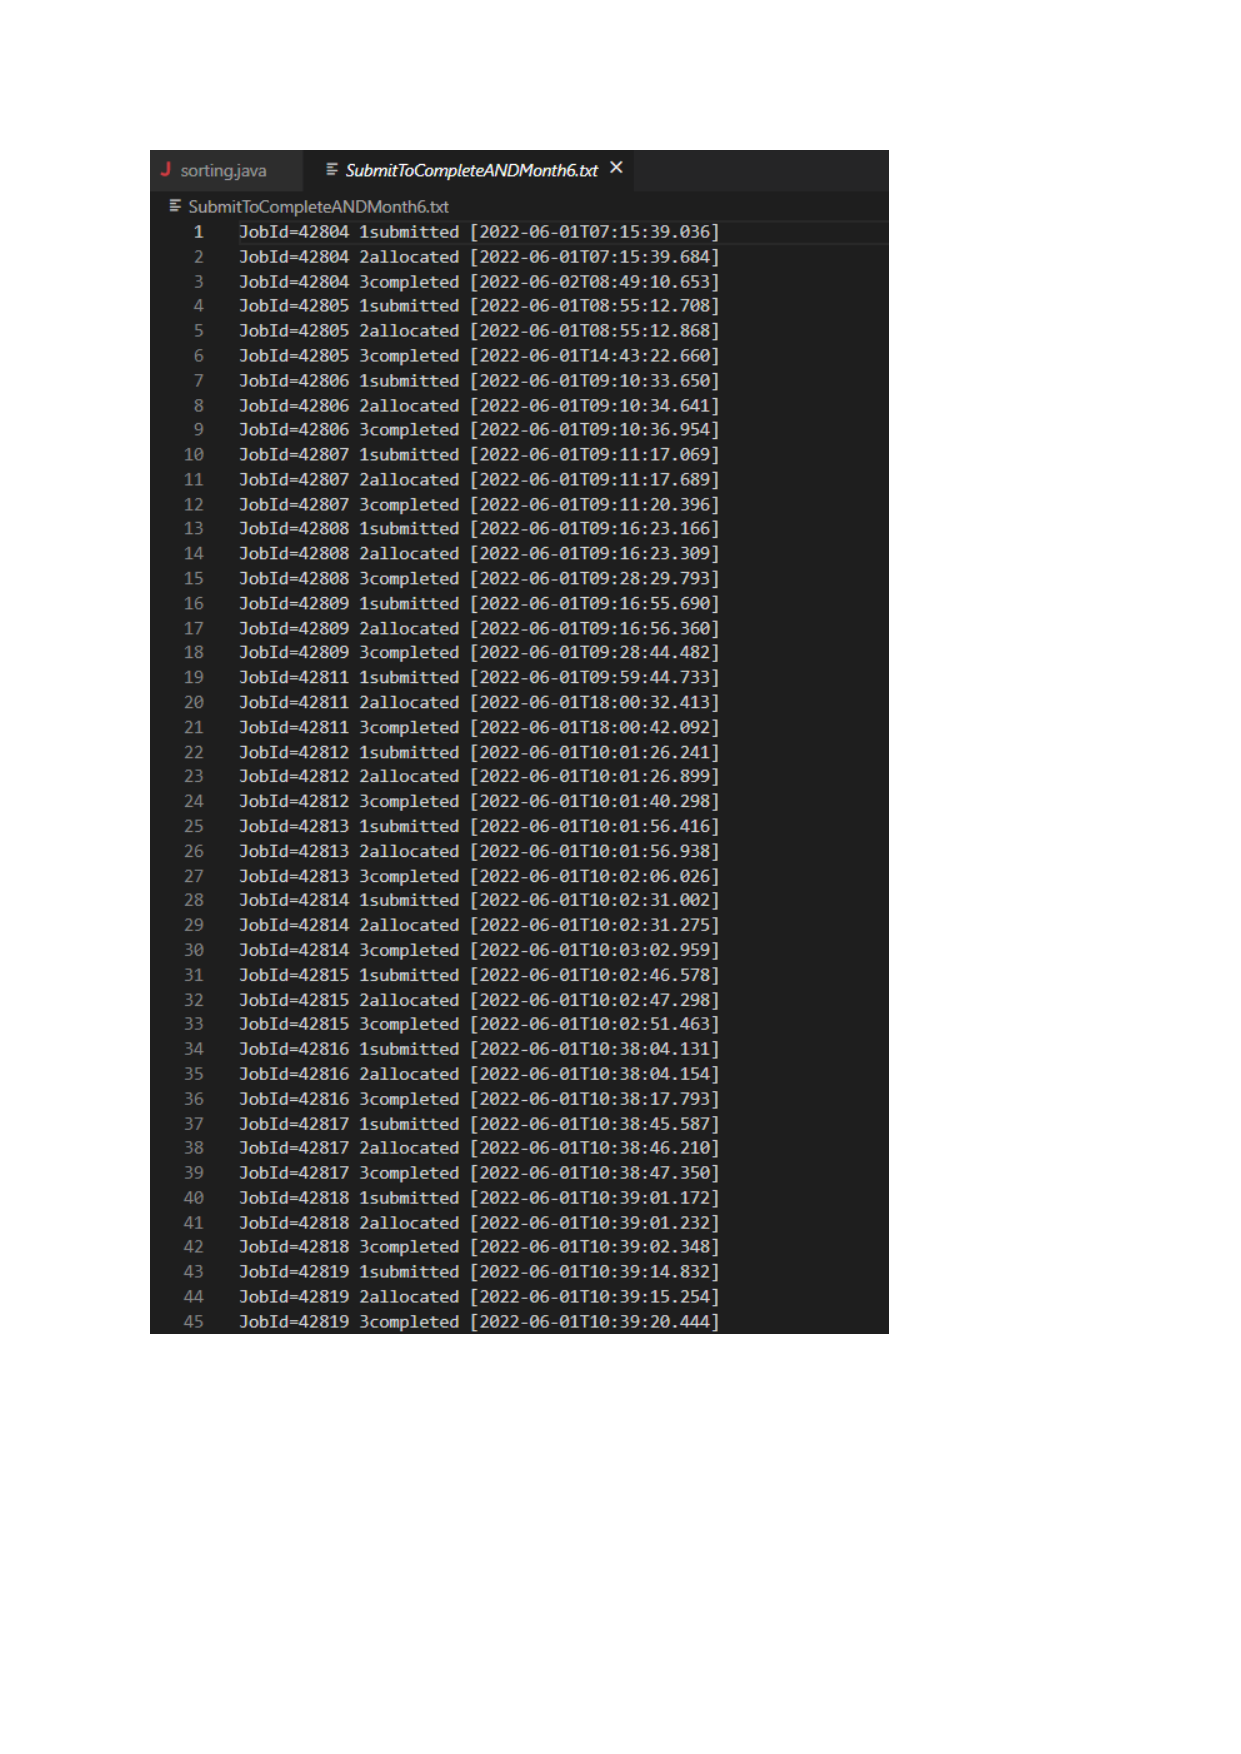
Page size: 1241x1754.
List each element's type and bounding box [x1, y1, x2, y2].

picture [150, 150, 889, 1334]
